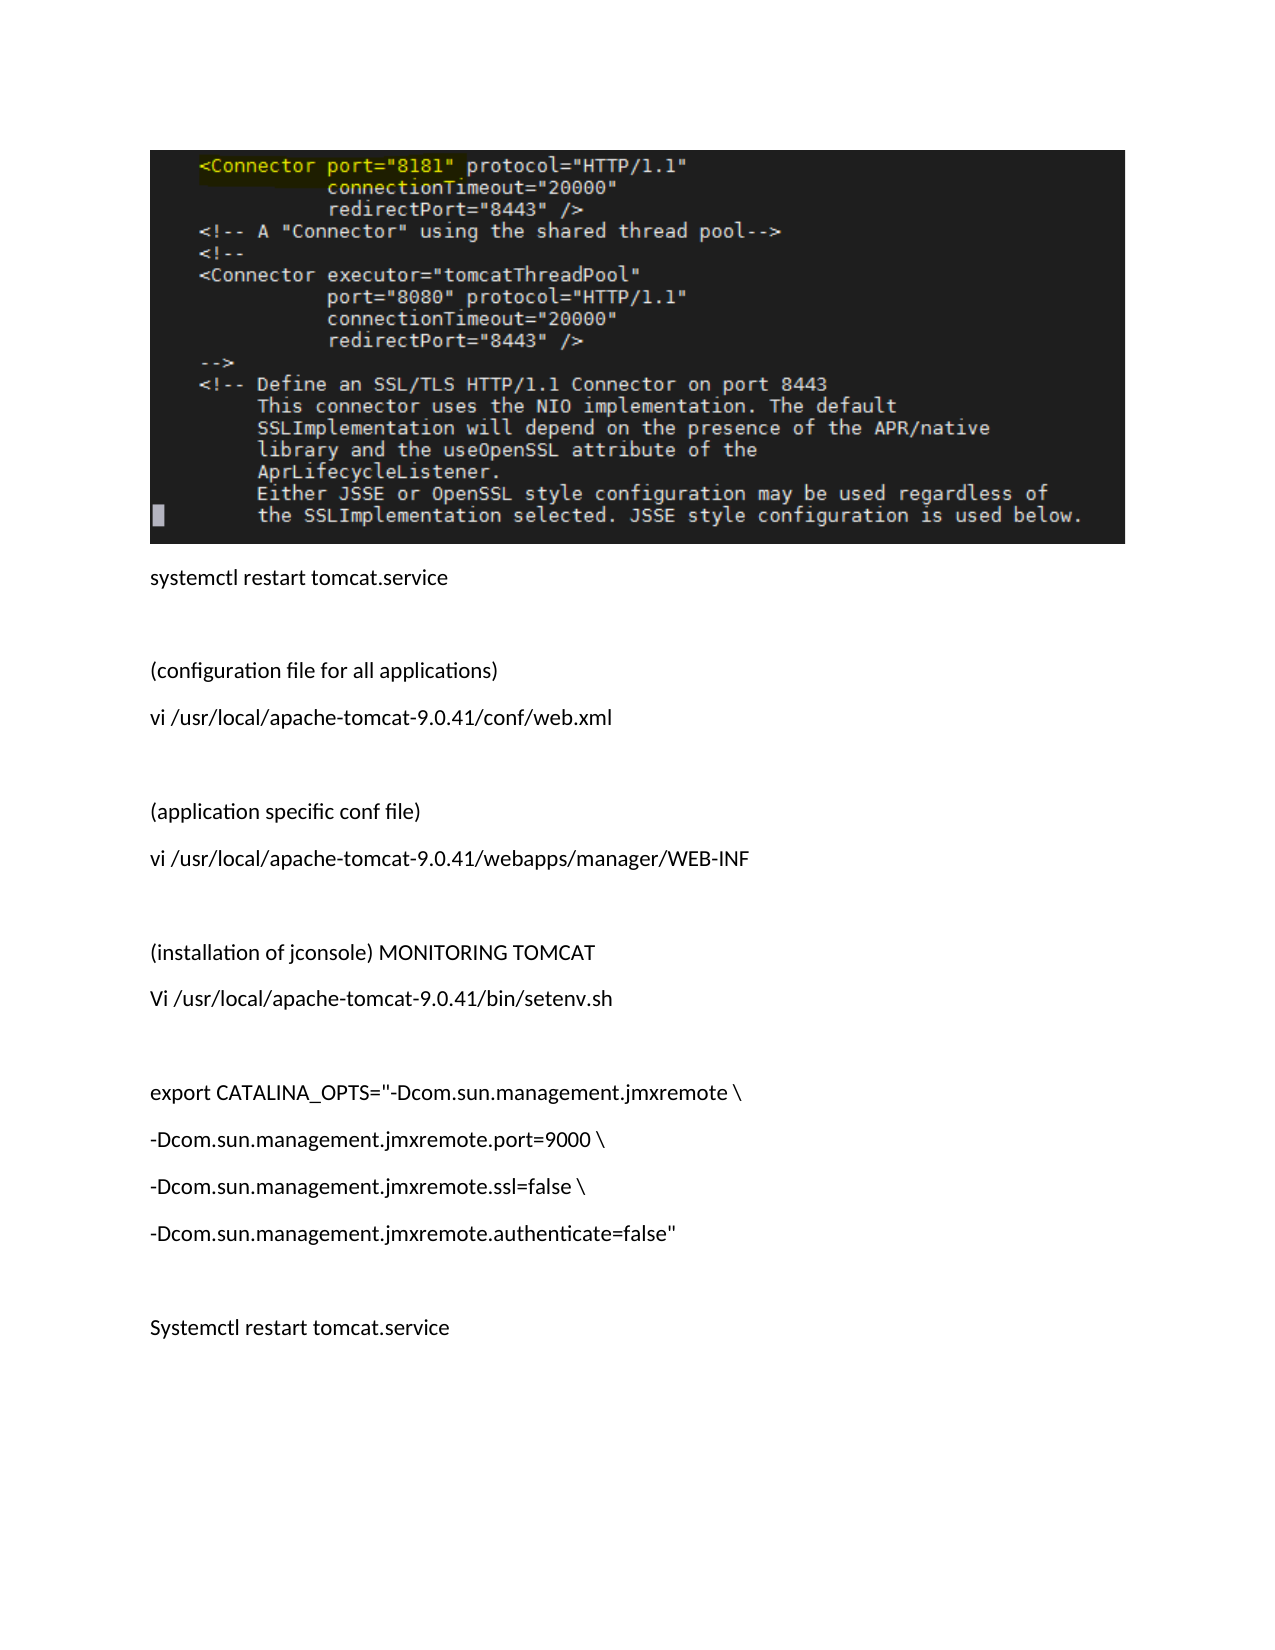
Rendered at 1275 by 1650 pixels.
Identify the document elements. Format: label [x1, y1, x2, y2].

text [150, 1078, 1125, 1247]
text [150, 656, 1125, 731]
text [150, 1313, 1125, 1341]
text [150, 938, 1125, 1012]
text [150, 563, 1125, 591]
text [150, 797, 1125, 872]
picture [150, 150, 1125, 544]
